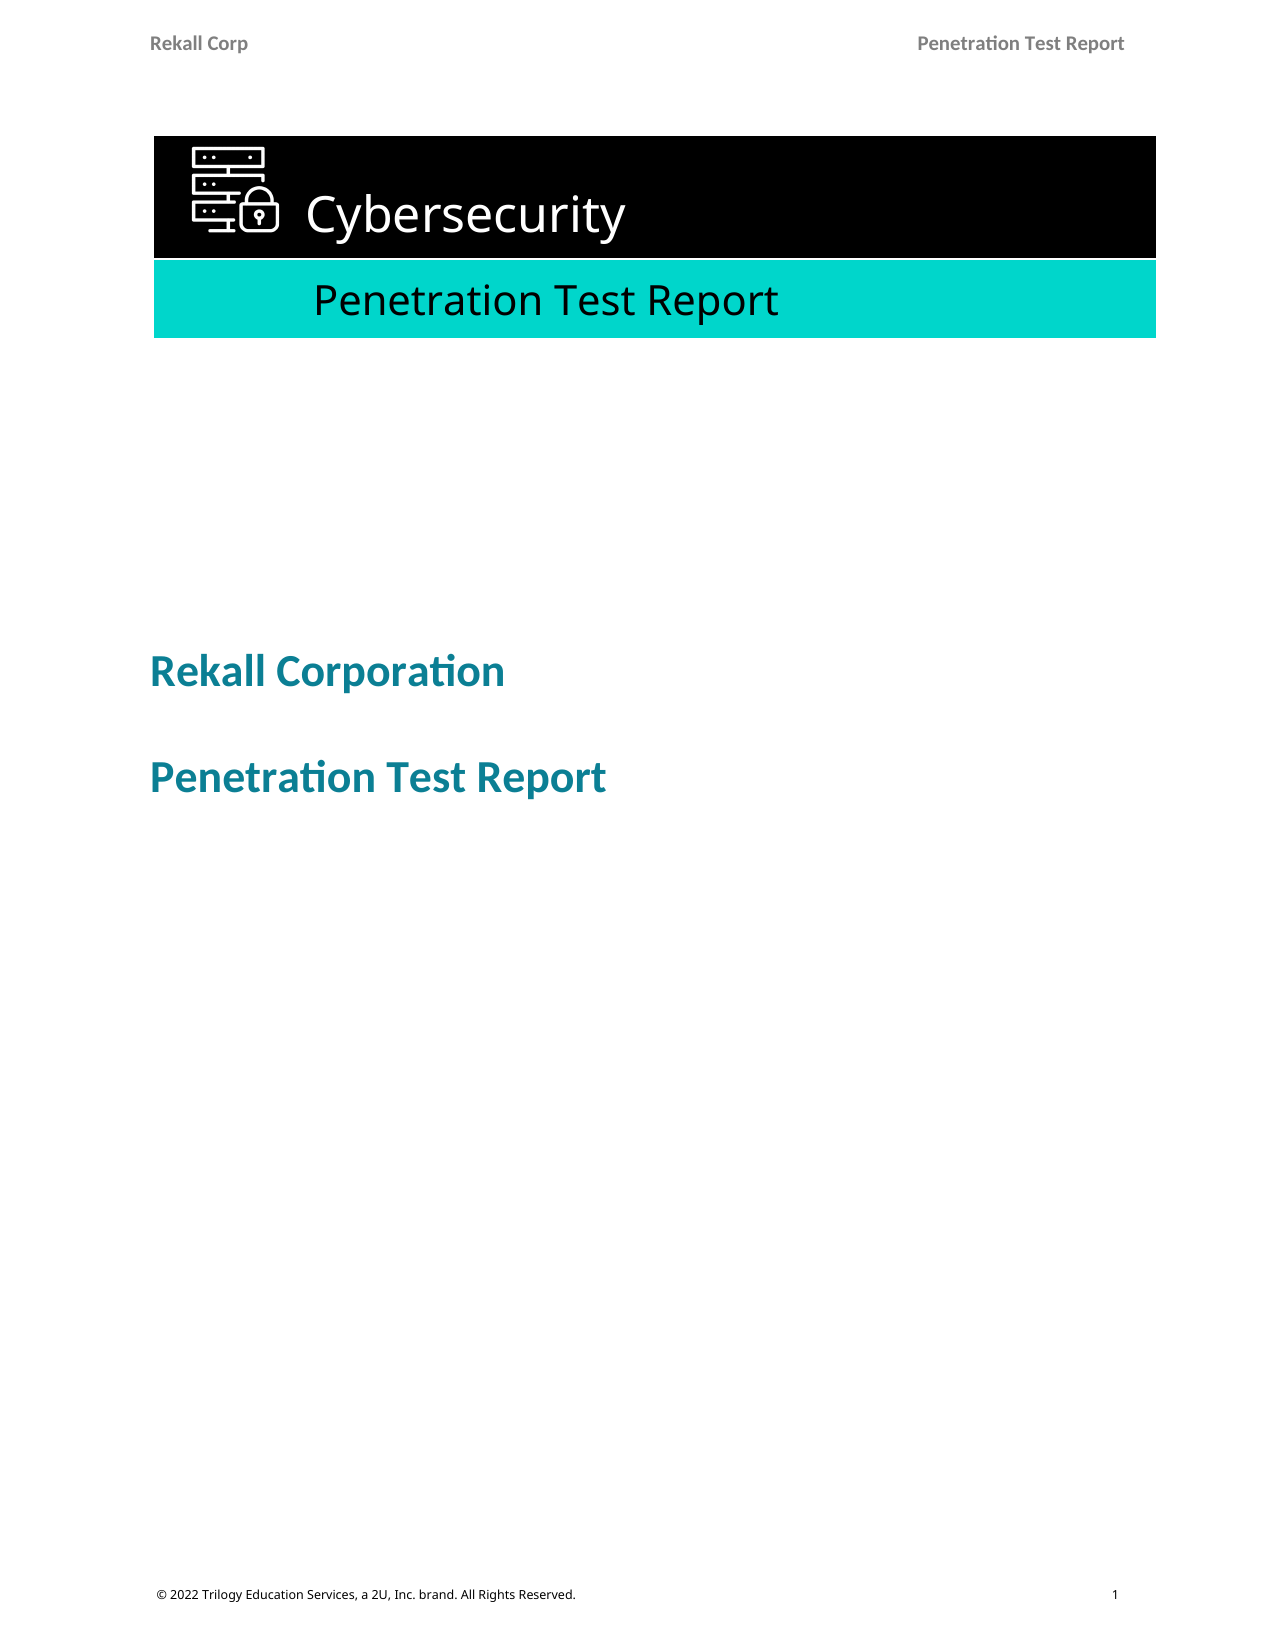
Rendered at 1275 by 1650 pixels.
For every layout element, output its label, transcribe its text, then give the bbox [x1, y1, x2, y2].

table_cell Penetration Test Report [154, 260, 1156, 338]
table_header Cybersecurity [154, 136, 1156, 258]
title Rekall Corporation [150, 642, 1125, 698]
title Penetration Test Report [150, 748, 1125, 804]
picture [191, 146, 280, 233]
